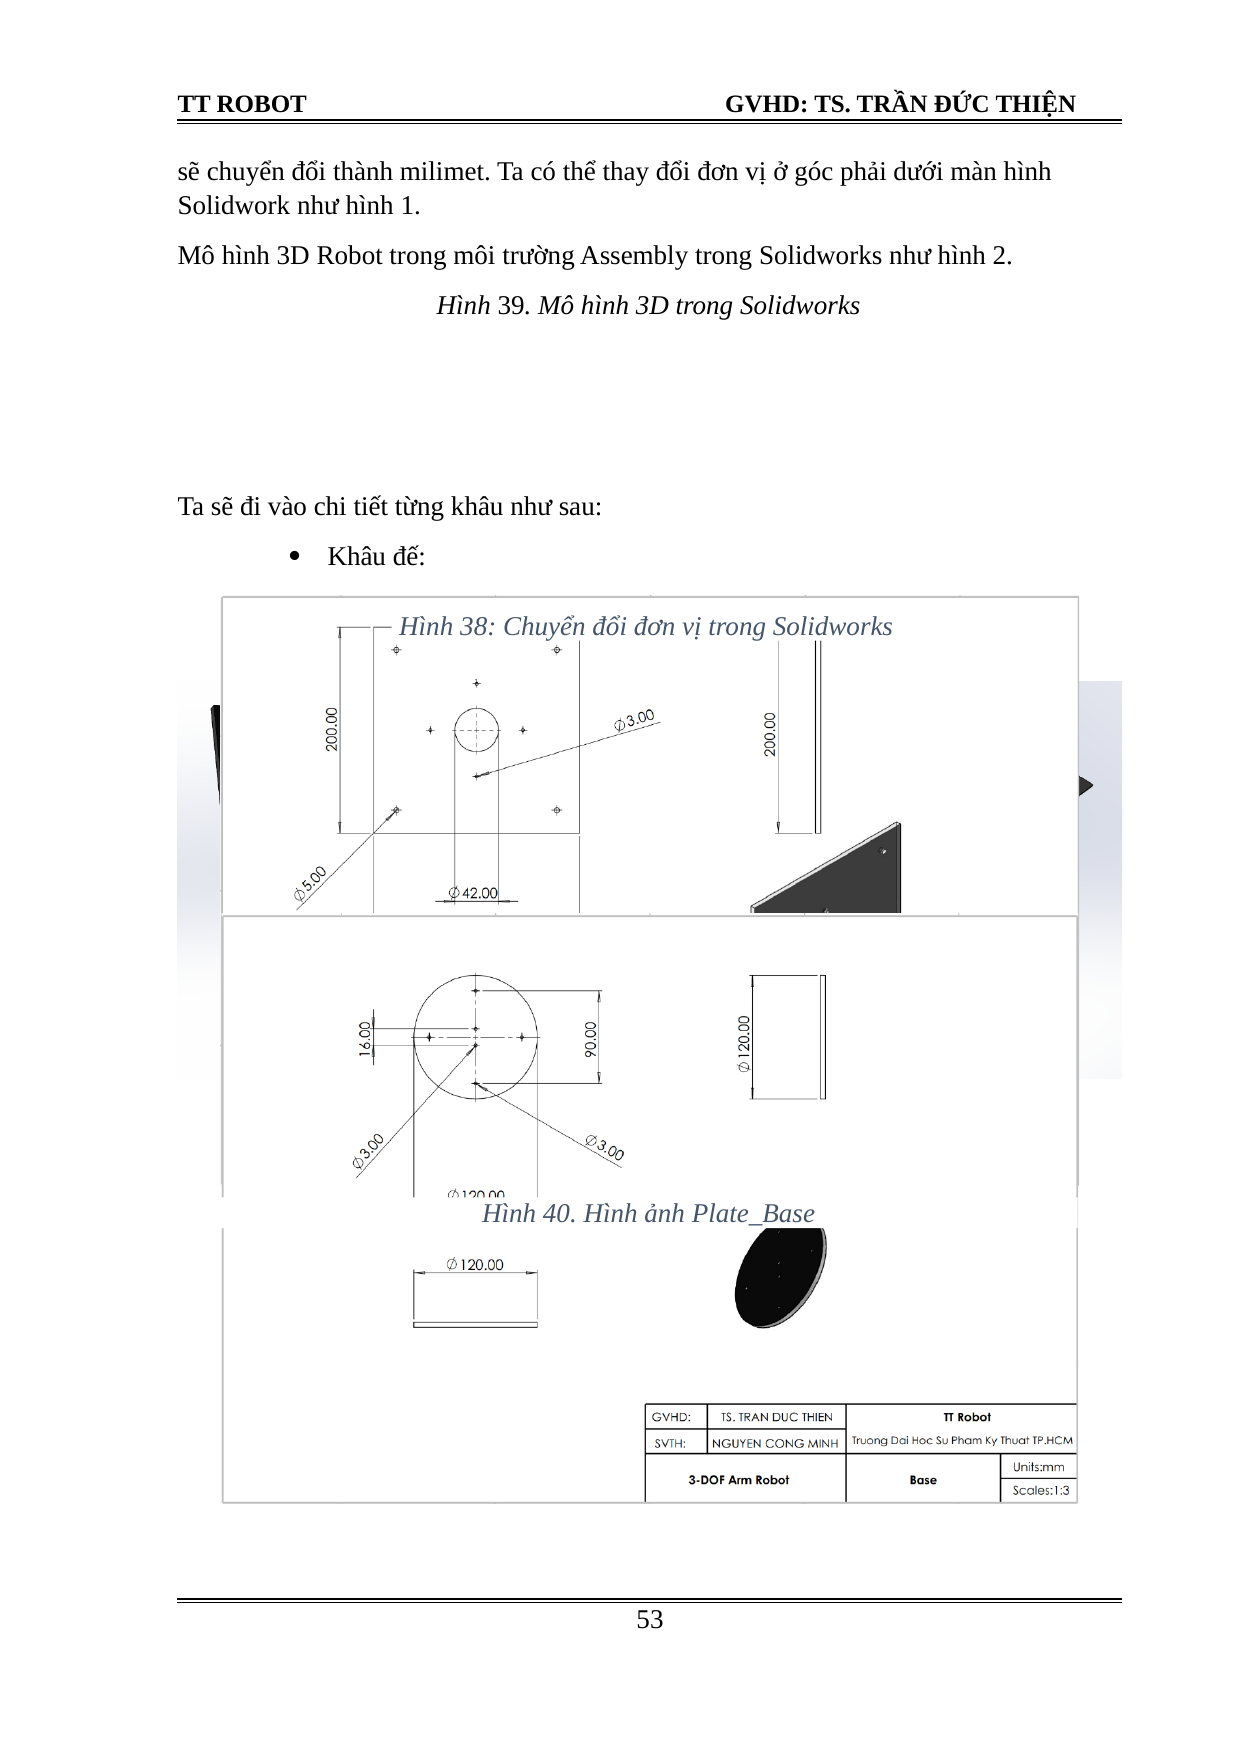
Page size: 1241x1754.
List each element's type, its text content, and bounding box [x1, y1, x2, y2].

text Mô hình 3D Robot trong môi trường Assembly trong Solidworks như hình 2. [177, 239, 1122, 270]
picture [177, 595, 1123, 1504]
text Hình 39. Mô hình 3D trong Solidworks [177, 289, 1122, 320]
list Khâu đế: [290, 540, 1122, 572]
text Ta sẽ đi vào chi tiết từng khâu như sau: [177, 490, 1122, 521]
